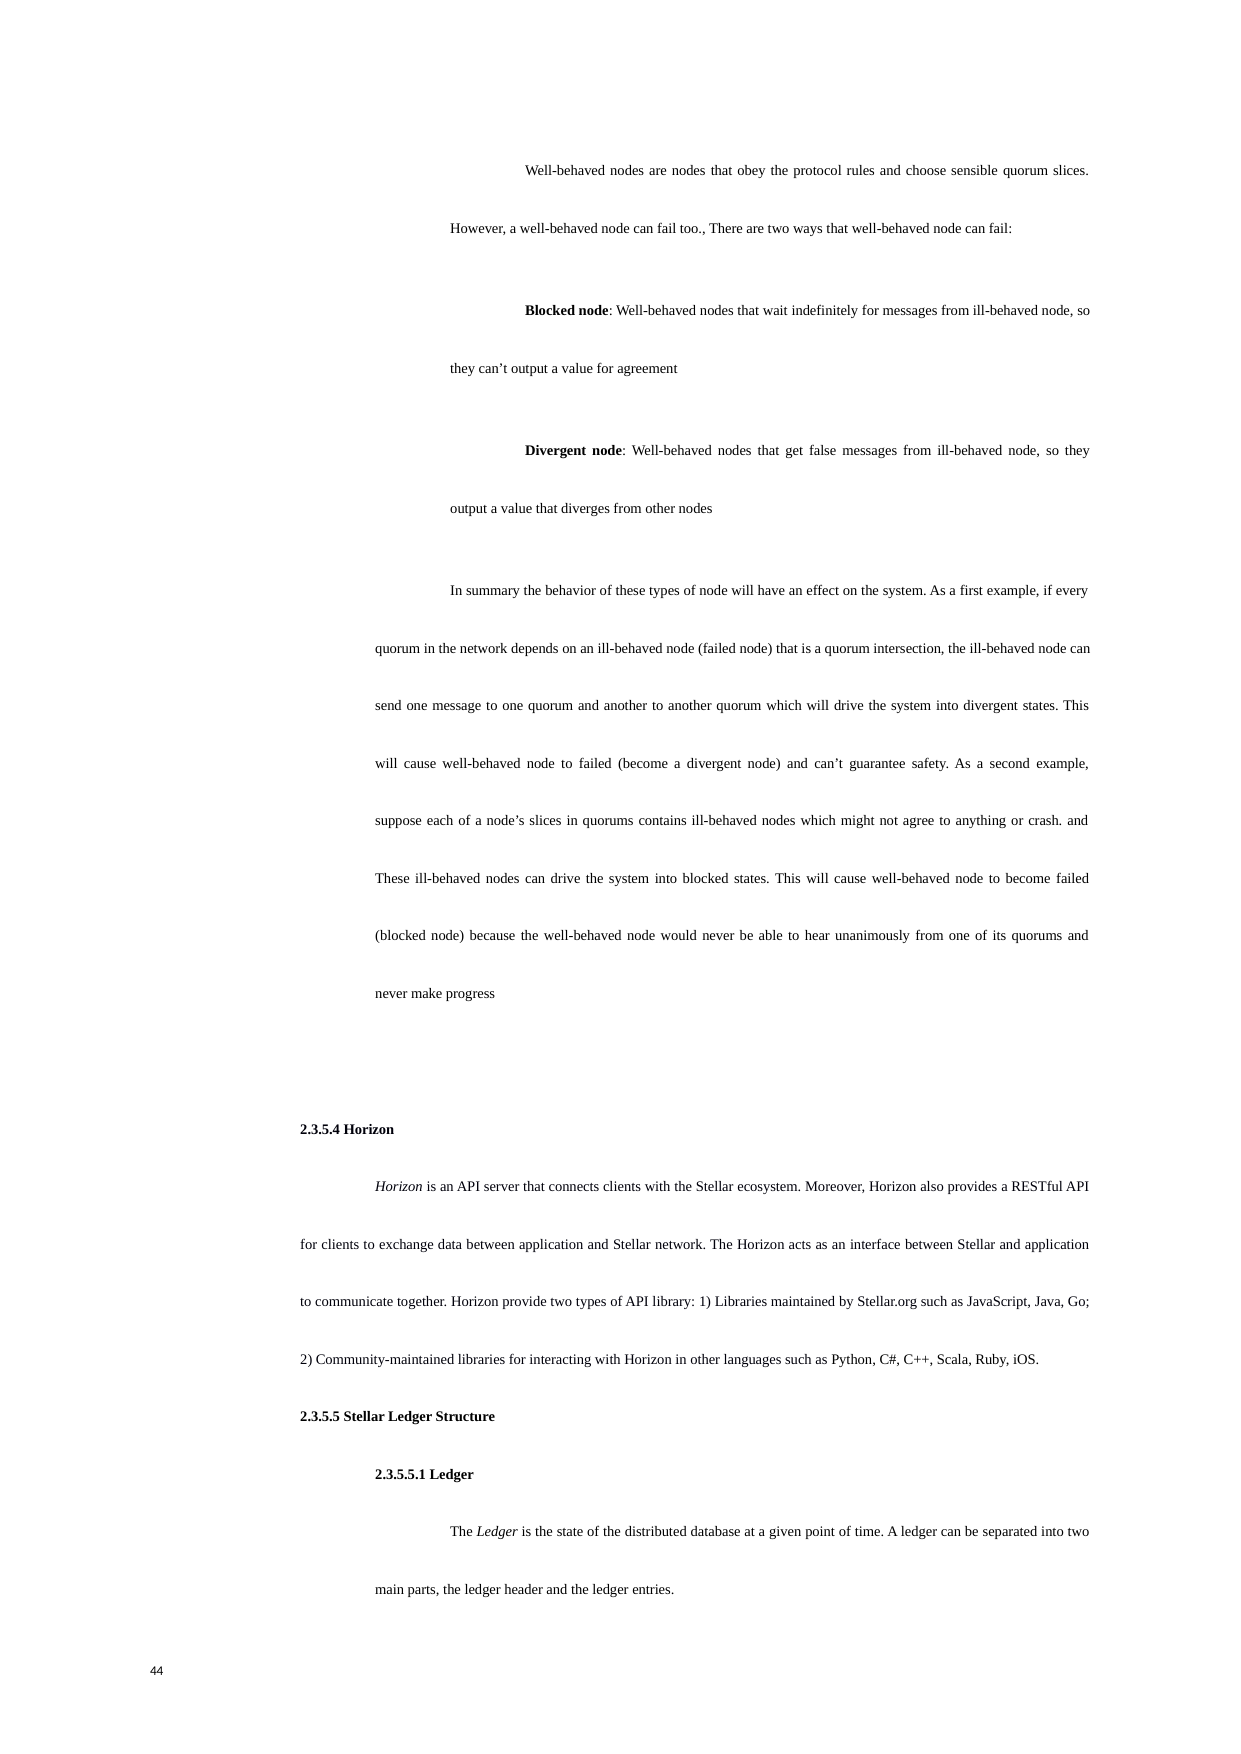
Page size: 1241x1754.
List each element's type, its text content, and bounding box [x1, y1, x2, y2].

text 2.3.5.5.1 Ledger [225, 1454, 1090, 1482]
text Divergent node: Well-behaved nodes that get false messages from ill-behaved node, so they output a value that diverges from other nodes [450, 430, 1090, 516]
text Blocked node: Well-behaved nodes that wait indefinitely for messages from ill-behaved node, so they can’t output a value for agreement [450, 290, 1090, 376]
text The Ledger is the state of the distributed database at a given point of time. A ledger can be separated into two main parts, the ledger header and the ledger entries. [375, 1511, 1090, 1597]
text 2.3.5.4 Horizon [225, 1109, 1090, 1137]
text 2.3.5.5 Stellar Ledger Structure [225, 1396, 1090, 1425]
text In summary the behavior of these types of node will have an effect on the system. As a first example, if every quorum in the network depends on an ill-behaved node (failed node) that is a quorum intersection, the ill-behaved node can send one message to one quorum and another to another quorum which will drive the system into divergent states. This will cause well-behaved node to failed (become a divergent node) and can’t guarantee safety. As a second example, suppose each of a node’s slices in quorums contains ill-behaved nodes which might not agree to anything or crash. and These ill-behaved nodes can drive the system into blocked states. This will cause well-behaved node to become failed (blocked node) because the well-behaved node would never be able to hear unanimously from one of its quorums and never make progress [375, 570, 1090, 1001]
text Well-behaved nodes are nodes that obey the protocol rules and choose sensible quorum slices. However, a well-behaved node can fail too., There are two ways that well-behaved node can fail: [450, 150, 1090, 236]
text Horizon is an API server that connects clients with the Stellar ecosystem. Moreover, Horizon also provides a RESTful API for clients to exchange data between application and Stellar network. The Horizon acts as an interface between Stellar and application to communicate together. Horizon provide two types of API library: 1) Libraries maintained by Stellar.org such as JavaScript, Java, Go; 2) Community-maintained libraries for interacting with Horizon in other languages such as Python, C#, C++, Scala, Ruby, iOS. [300, 1166, 1090, 1367]
